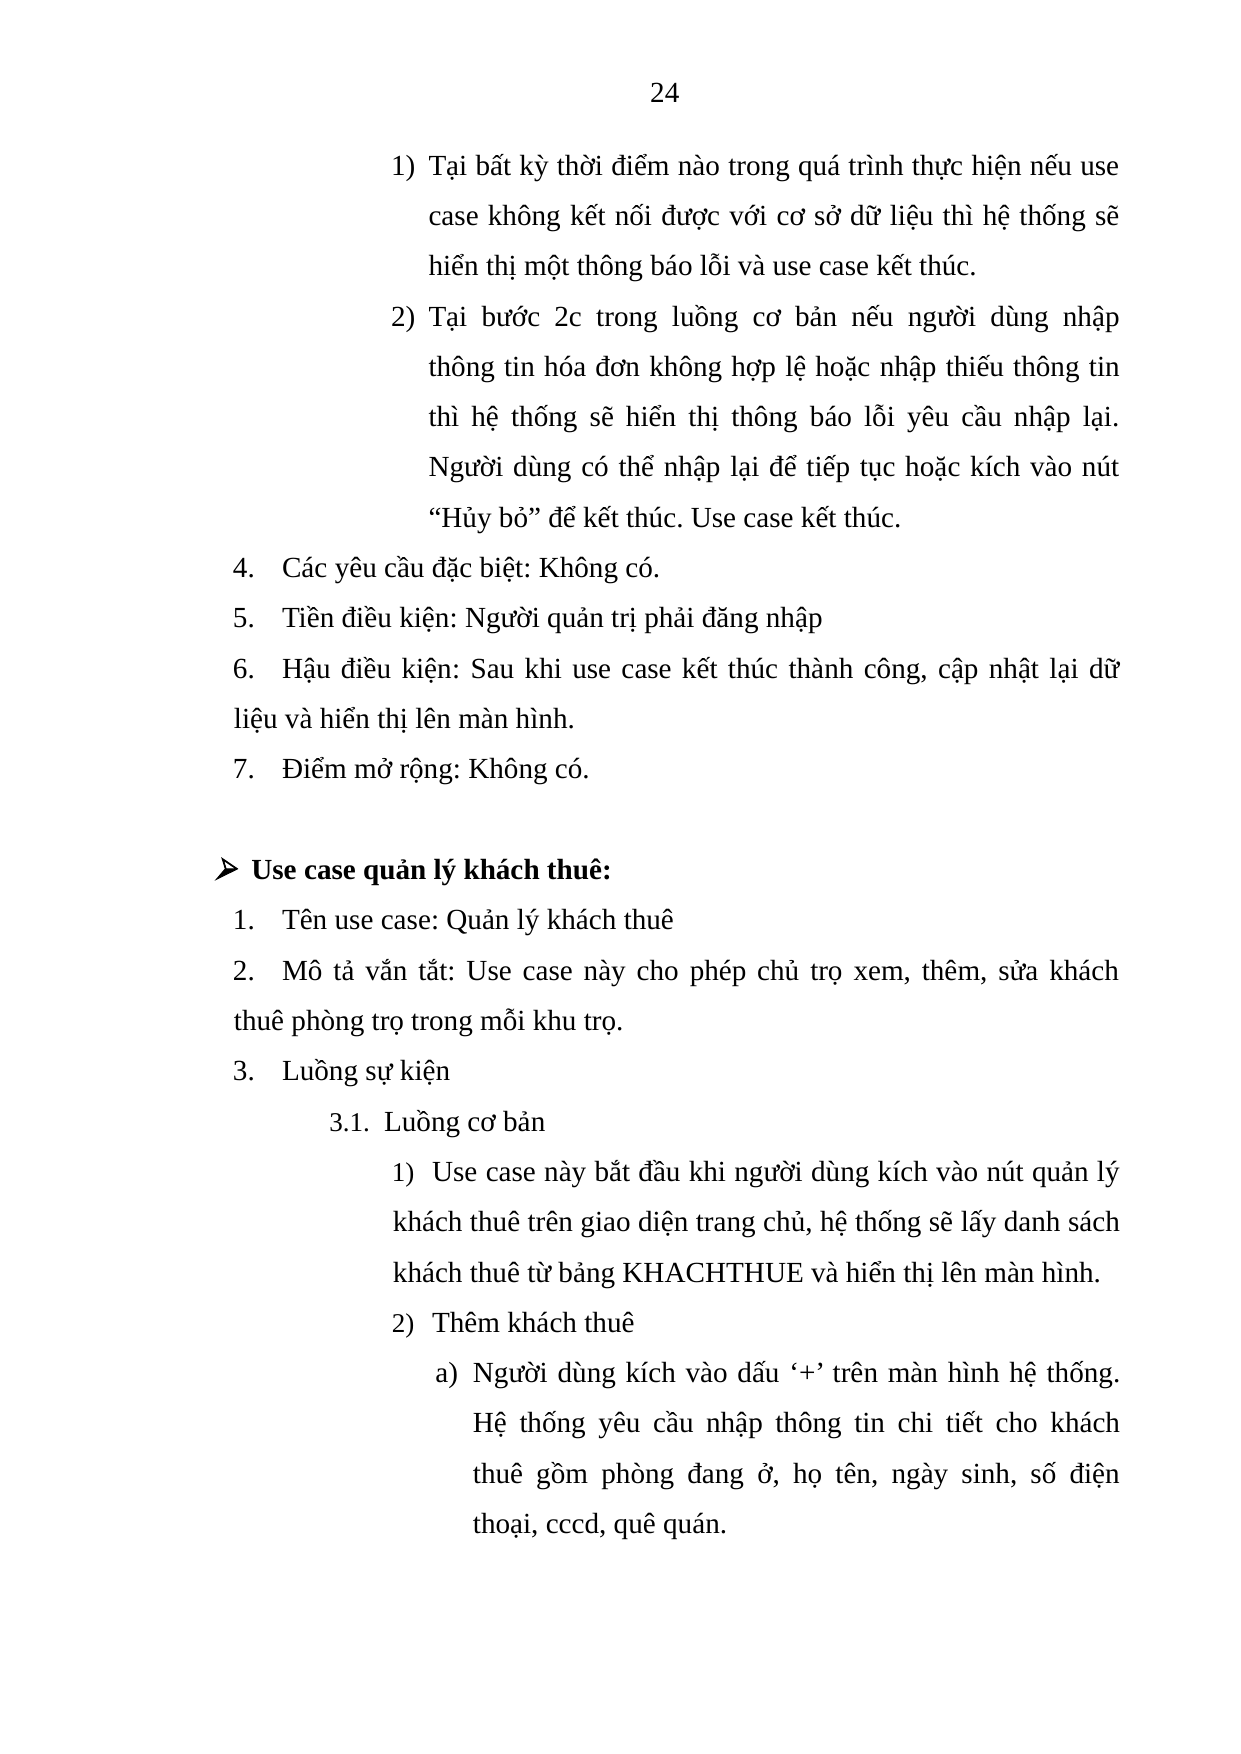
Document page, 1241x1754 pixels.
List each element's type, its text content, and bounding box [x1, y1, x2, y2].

list Thêm khách thuê [392, 1305, 1121, 1338]
list Tại bước 2c trong luồng cơ bản nếu người dùng nhập thông tin hóa đơn không hợp lệ hoặc nhập thiếu thông tin thì hệ thống sẽ hiển thị thông báo lỗi yêu cầu nhập lại. Người dùng có thể nhập lại để tiếp tục hoặc kích vào nút “Hủy bỏ” để kết thúc. Use case kết thúc. [391, 299, 1121, 533]
list Mô tả vắn tắt: Use case này cho phép chủ trọ xem, thêm, sửa khách thuê phòng trọ trong mỗi khu trọ. [233, 953, 1121, 1037]
list Luồng cơ bản [329, 1104, 1121, 1137]
list Các yêu cầu đặc biệt: Không có. [233, 550, 1121, 584]
list Luồng sự kiện [233, 1053, 1121, 1087]
list Tại bất kỳ thời điểm nào trong quá trình thực hiện nếu use case không kết nối được với cơ sở dữ liệu thì hệ thống sẽ hiển thị một thông báo lỗi và use case kết thúc. [391, 148, 1121, 282]
list Người dùng kích vào dấu ‘+’ trên màn hình hệ thống. Hệ thống yêu cầu nhập thông tin chi tiết cho khách thuê gồm phòng đang ở, họ tên, ngày sinh, số điện thoại, cccd, quê quán. [435, 1355, 1121, 1540]
list Điểm mở rộng: Không có. [233, 751, 1121, 785]
list Hậu điều kiện: Sau khi use case kết thúc thành công, cập nhật lại dữ liệu và hiển thị lên màn hình. [233, 651, 1121, 735]
list Use case này bắt đầu khi người dùng kích vào nút quản lý khách thuê trên giao diện trang chủ, hệ thống sẽ lấy danh sách khách thuê từ bảng KHACHTHUE và hiển thị lên màn hình. [392, 1154, 1121, 1288]
list Use case quản lý khách thuê: [214, 852, 1122, 886]
list Tên use case: Quản lý khách thuê [233, 902, 1121, 936]
list Tiền điều kiện: Người quản trị phải đăng nhập [233, 601, 1121, 634]
